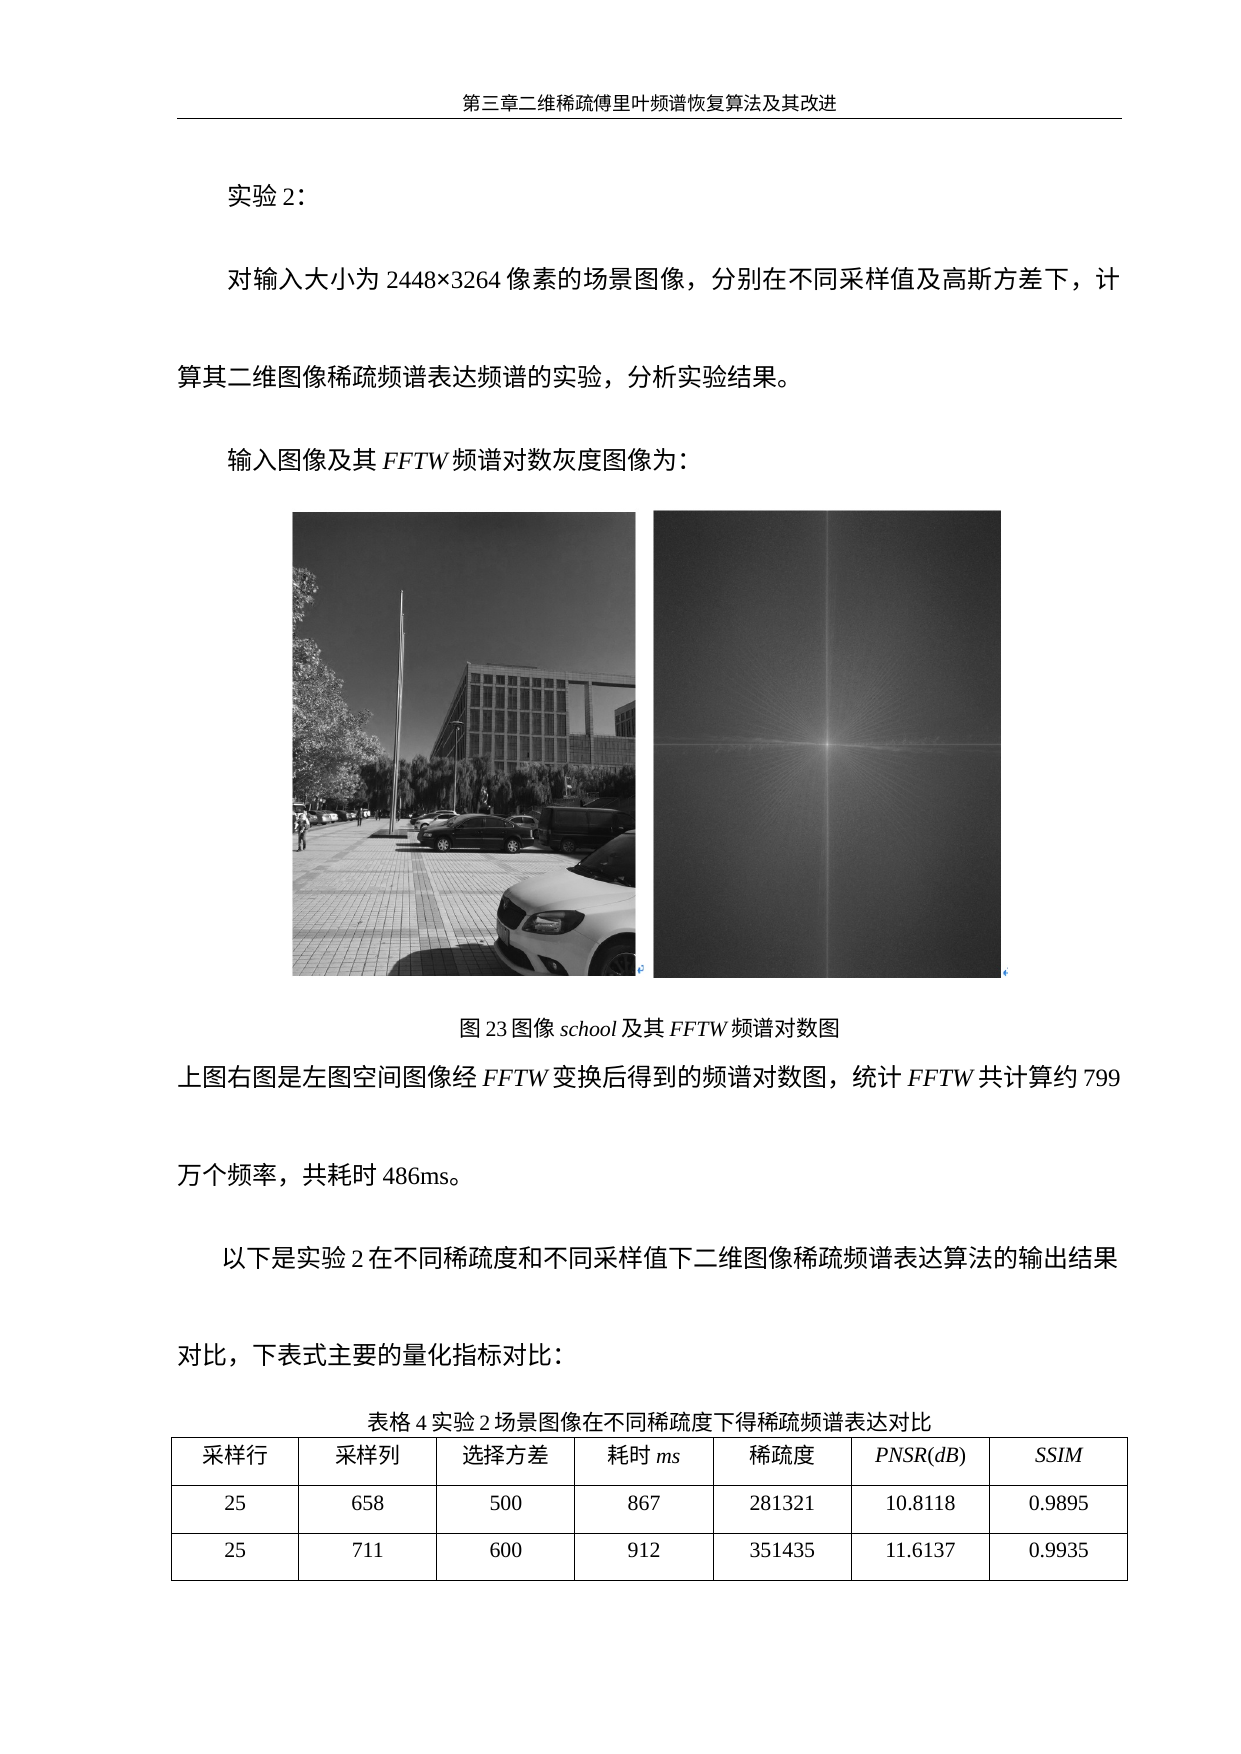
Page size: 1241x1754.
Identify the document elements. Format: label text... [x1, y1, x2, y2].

table_cell 25 [172, 1534, 298, 1580]
table_header 耗时ms [575, 1438, 713, 1485]
table_cell 0.9935 [990, 1534, 1127, 1580]
table_cell 867 [575, 1486, 713, 1533]
text 图23图像school及其FFTW频谱对数图 [177, 1011, 1122, 1043]
table_cell 10.8118 [852, 1486, 989, 1533]
table_cell 0.9895 [990, 1486, 1127, 1533]
table_header PNSR(dB) [852, 1438, 989, 1485]
table_header 选择方差 [437, 1438, 574, 1485]
text 输入图像及其FFTW频谱对数灰度图像为： [177, 426, 1122, 491]
table_cell 912 [575, 1534, 713, 1580]
text 以下是实验2在不同稀疏度和不同采样值下二维图像稀疏频谱表达算法的输出结果对比，下表式主要的量化指标对比： [177, 1224, 1122, 1386]
table_header 稀疏度 [714, 1438, 851, 1485]
table_cell 11.6137 [852, 1534, 989, 1580]
table_header 采样行 [172, 1438, 298, 1485]
table_cell 281321 [714, 1486, 851, 1533]
table_header 采样列 [299, 1438, 436, 1485]
text 表格4实验2场景图像在不同稀疏度下得稀疏频谱表达对比 [177, 1404, 1122, 1437]
table_cell 500 [437, 1486, 574, 1533]
picture [291, 508, 1008, 978]
text 对输入大小为2448×3264像素的场景图像，分别在不同采样值及高斯方差下，计算其二维图像稀疏频谱表达频谱的实验，分析实验结果。 [177, 245, 1122, 408]
text 实验2： [177, 162, 1122, 227]
table_cell 658 [299, 1486, 436, 1533]
table_cell 351435 [714, 1534, 851, 1580]
table_cell 600 [437, 1534, 574, 1580]
table_cell 711 [299, 1534, 436, 1580]
table_cell 25 [172, 1486, 298, 1533]
table_header SSIM [990, 1438, 1127, 1485]
text 上图右图是左图空间图像经FFTW变换后得到的频谱对数图，统计FFTW共计算约799万个频率，共耗时486ms。 [177, 1043, 1122, 1206]
